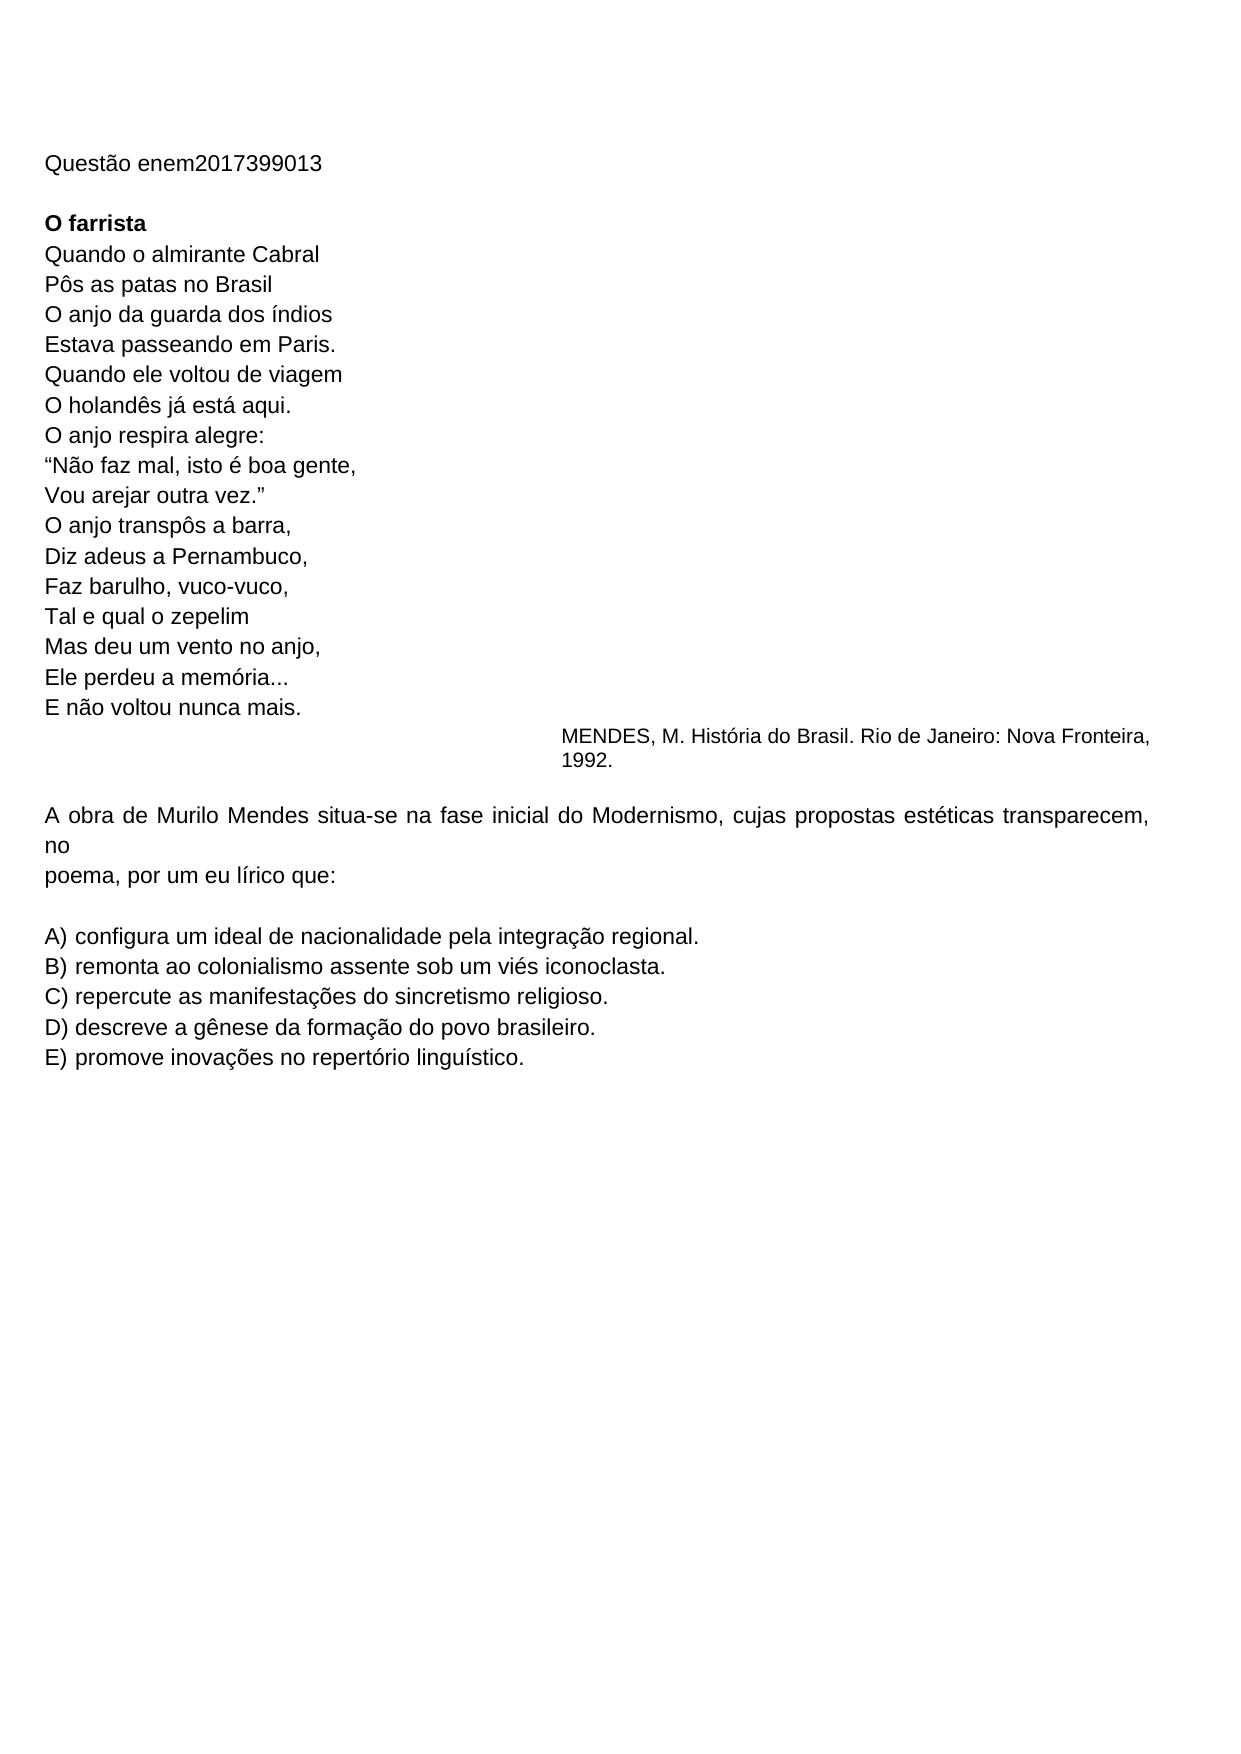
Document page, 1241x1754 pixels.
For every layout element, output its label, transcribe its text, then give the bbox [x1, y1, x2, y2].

list descreve a gênese da formação do povo brasileiro. [44, 1013, 1151, 1040]
text “Não faz mal, isto é boa gente, [44, 452, 1151, 478]
text Quando o almirante Cabral [44, 241, 1151, 267]
list repercute as manifestações do sincretismo religioso. [44, 983, 1151, 1010]
text Mas deu um vento no anjo, [44, 633, 1151, 660]
text E não voltou nunca mais. [44, 694, 1151, 720]
text Tal e qual o zepelim [44, 603, 1151, 629]
list promove inovações no repertório linguístico. [44, 1044, 1151, 1070]
text Ele perdeu a memória... [44, 663, 1151, 690]
text Vou arejar outra vez.” [44, 482, 1151, 509]
text Faz barulho, vuco-vuco, [44, 573, 1151, 599]
text O anjo transpôs a barra, [44, 512, 1151, 539]
text Diz adeus a Pernambuco, [44, 543, 1151, 569]
list configura um ideal de nacionalidade pela integração regional. [44, 923, 1151, 949]
text Questão enem2017399013 [44, 150, 1151, 176]
text Quando ele voltou de viagem [44, 361, 1151, 388]
text Estava passeando em Paris. [44, 331, 1151, 358]
text O anjo respira alegre: [44, 422, 1151, 448]
text poema, por um eu lírico que: [44, 862, 1151, 889]
text A obra de Murilo Mendes situa-se na fase inicial do Modernismo, cujas propostas estéticas transparecem, no [44, 802, 1151, 859]
text Pôs as patas no Brasil [44, 271, 1151, 297]
text O holandês já está aqui. [44, 392, 1151, 418]
text MENDES, M. História do Brasil. Rio de Janeiro: Nova Fronteira, 1992. [561, 724, 1151, 772]
list remonta ao colonialismo assente sob um viés iconoclasta. [44, 953, 1151, 979]
text O anjo da guarda dos índios [44, 301, 1151, 327]
text O farrista [44, 210, 1151, 237]
